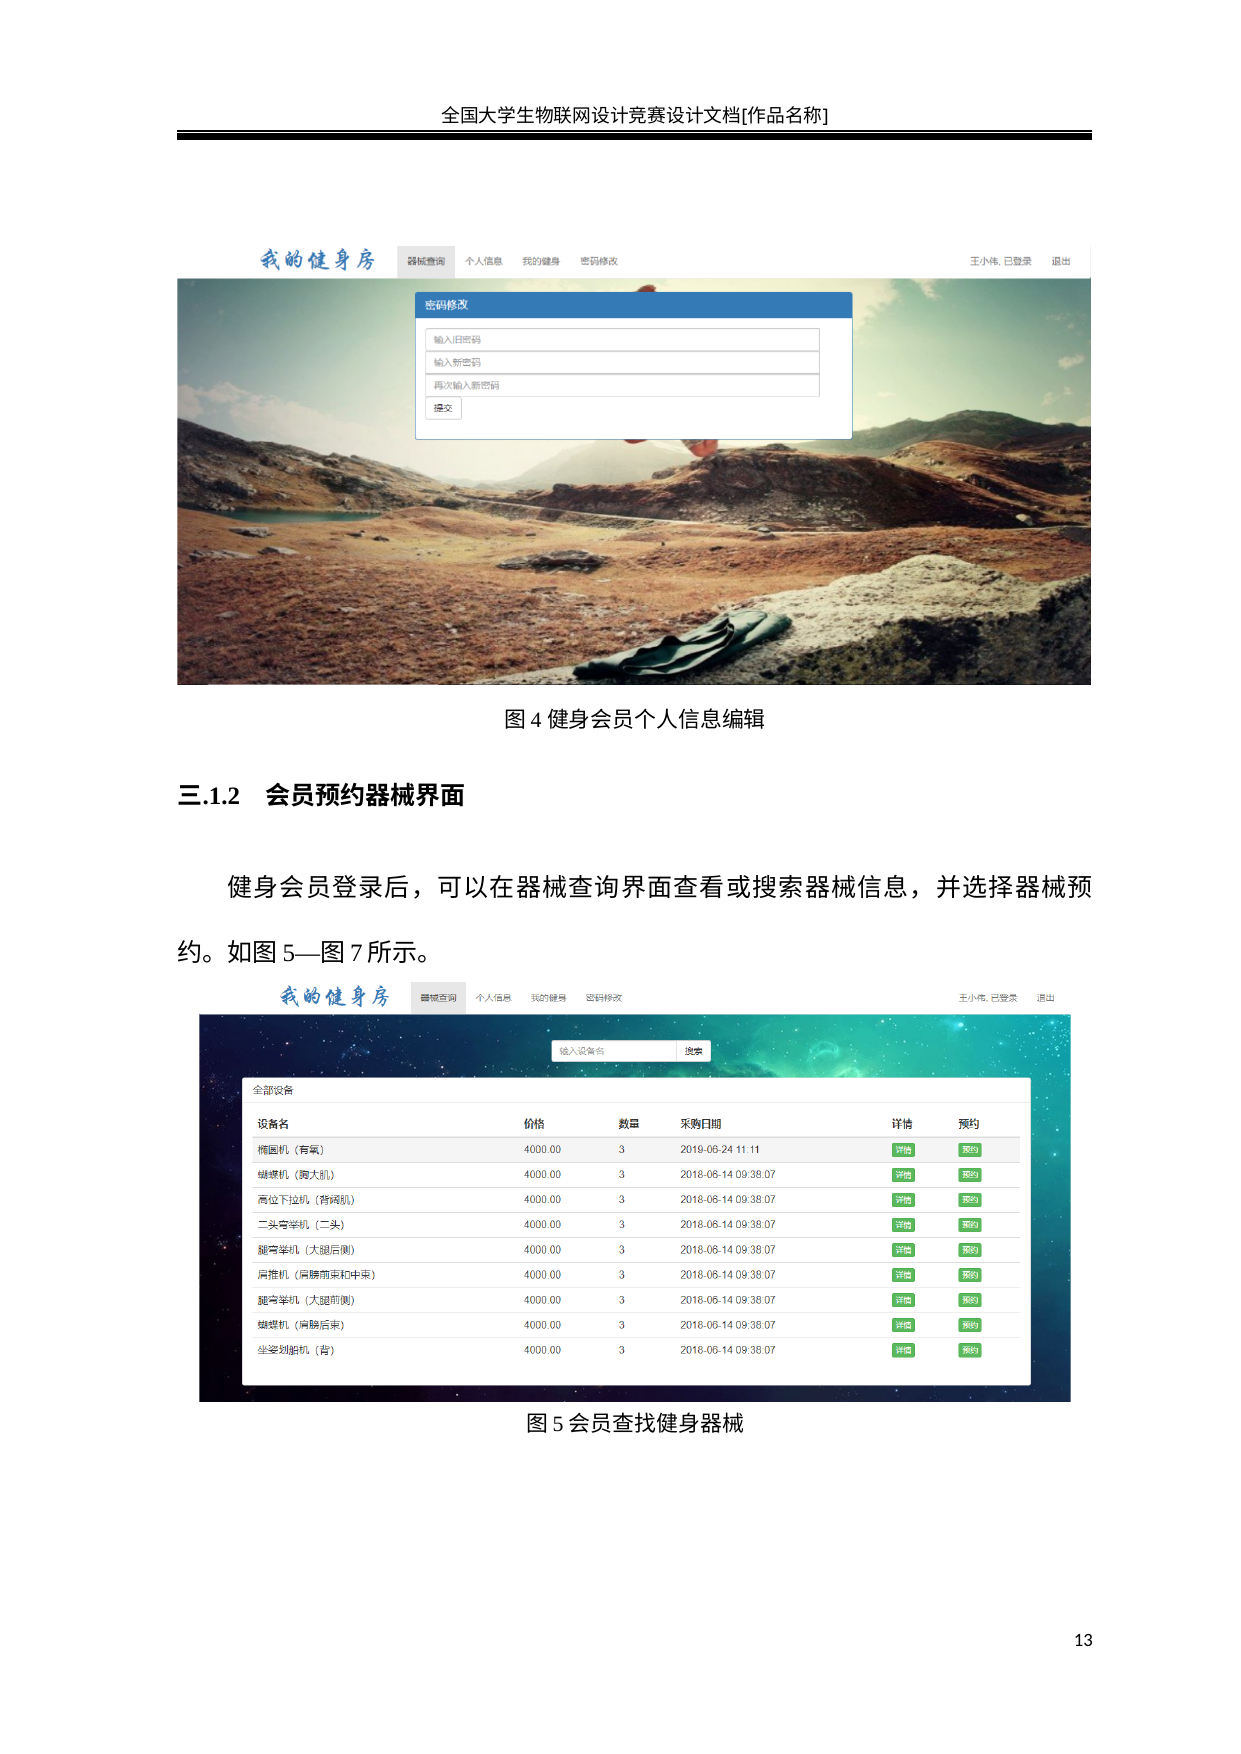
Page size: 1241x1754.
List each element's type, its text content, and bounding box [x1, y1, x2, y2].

text 图5 会员查找健身器械 [177, 1405, 1092, 1438]
text 健身会员登录后，可以在器械查询界面查看或搜索器械信息，并选择器械预约。如图5—图7所示。 [177, 853, 1092, 983]
picture [177, 246, 1091, 685]
picture [199, 982, 1071, 1402]
text 图4 健身会员个人信息编辑 [177, 701, 1092, 734]
subtitle 会员预约器械界面 [177, 761, 1092, 826]
